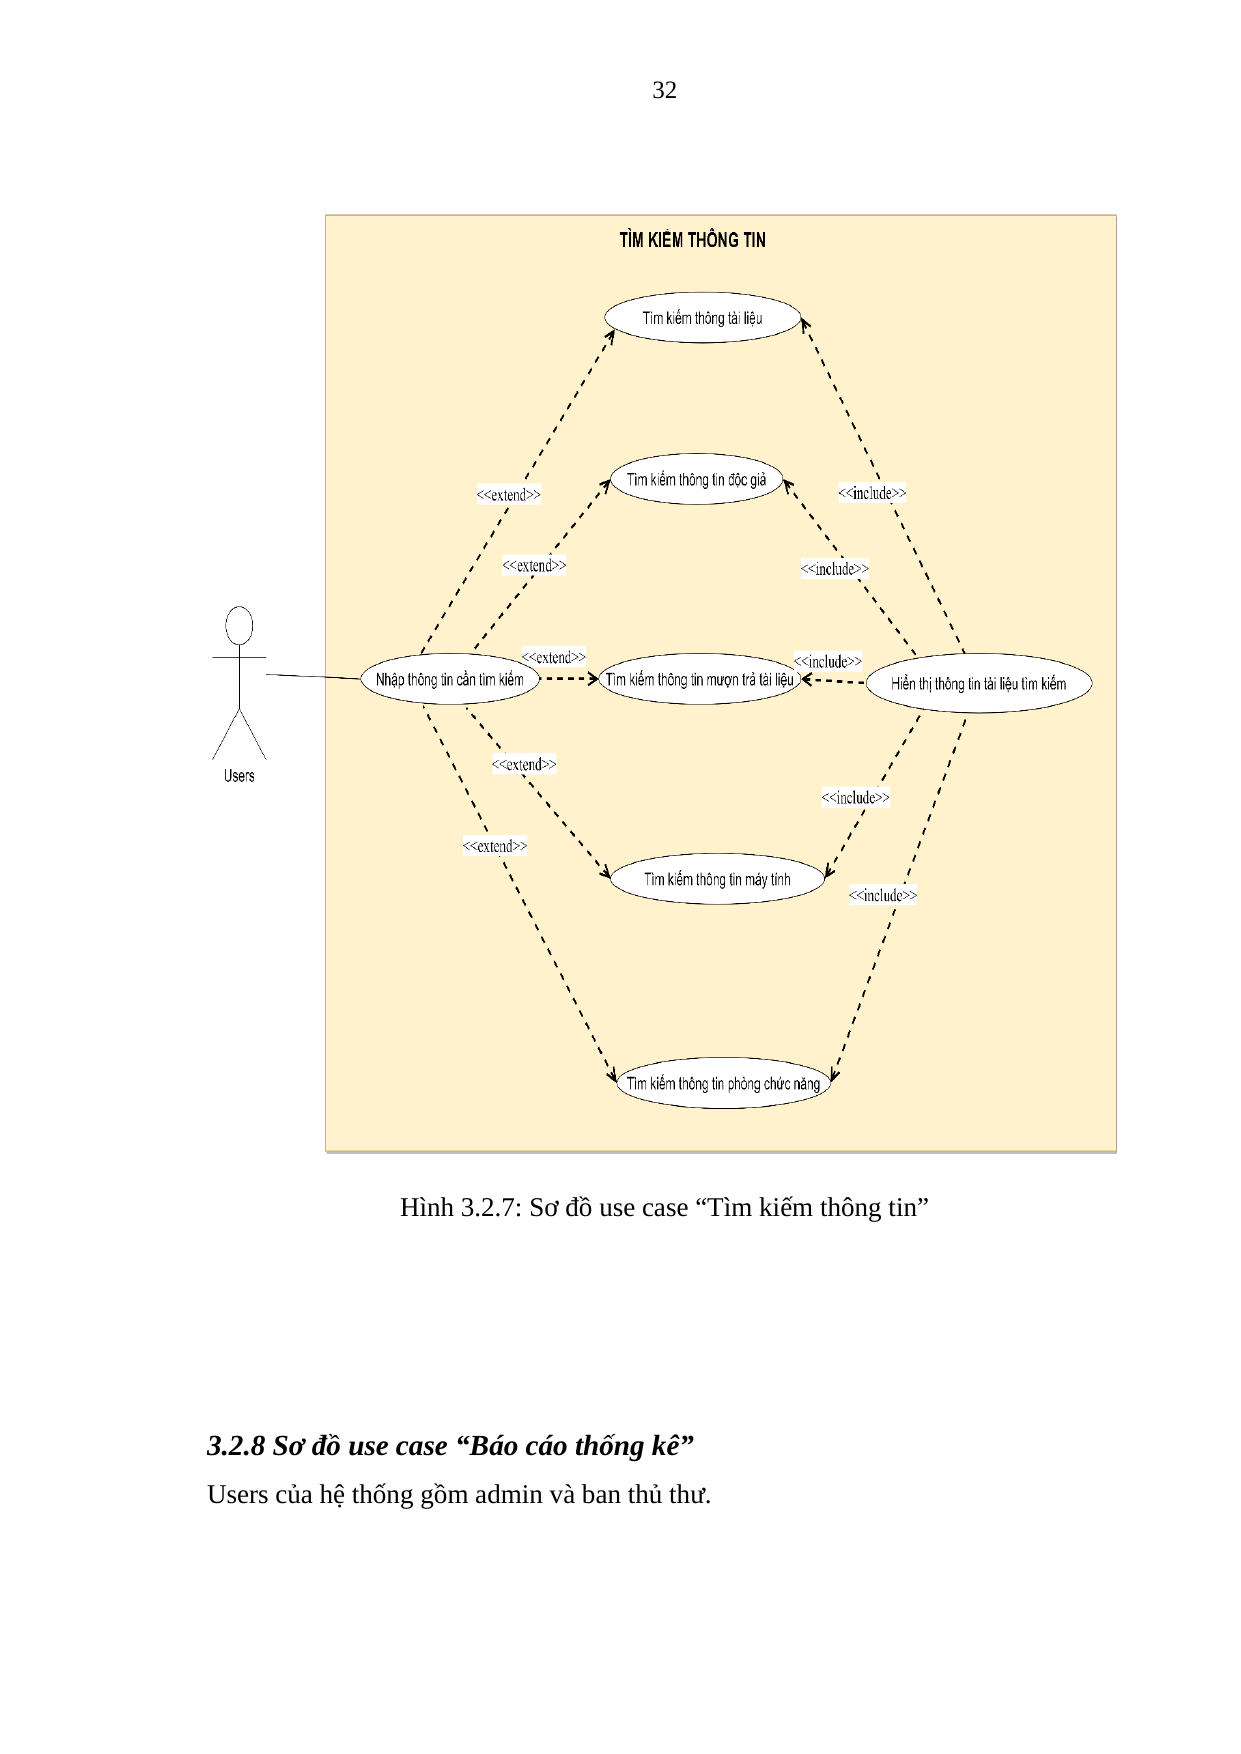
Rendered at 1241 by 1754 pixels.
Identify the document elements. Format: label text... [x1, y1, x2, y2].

picture [206, 206, 1123, 1163]
text 3.2.8 Sơ đồ use case “Báo cáo thống kê” [207, 1428, 1122, 1461]
text Hình 3.2.7: Sơ đồ use case “Tìm kiếm thông tin” [207, 1191, 1122, 1222]
text Users của hệ thống gồm admin và ban thủ thư. [207, 1478, 1122, 1509]
